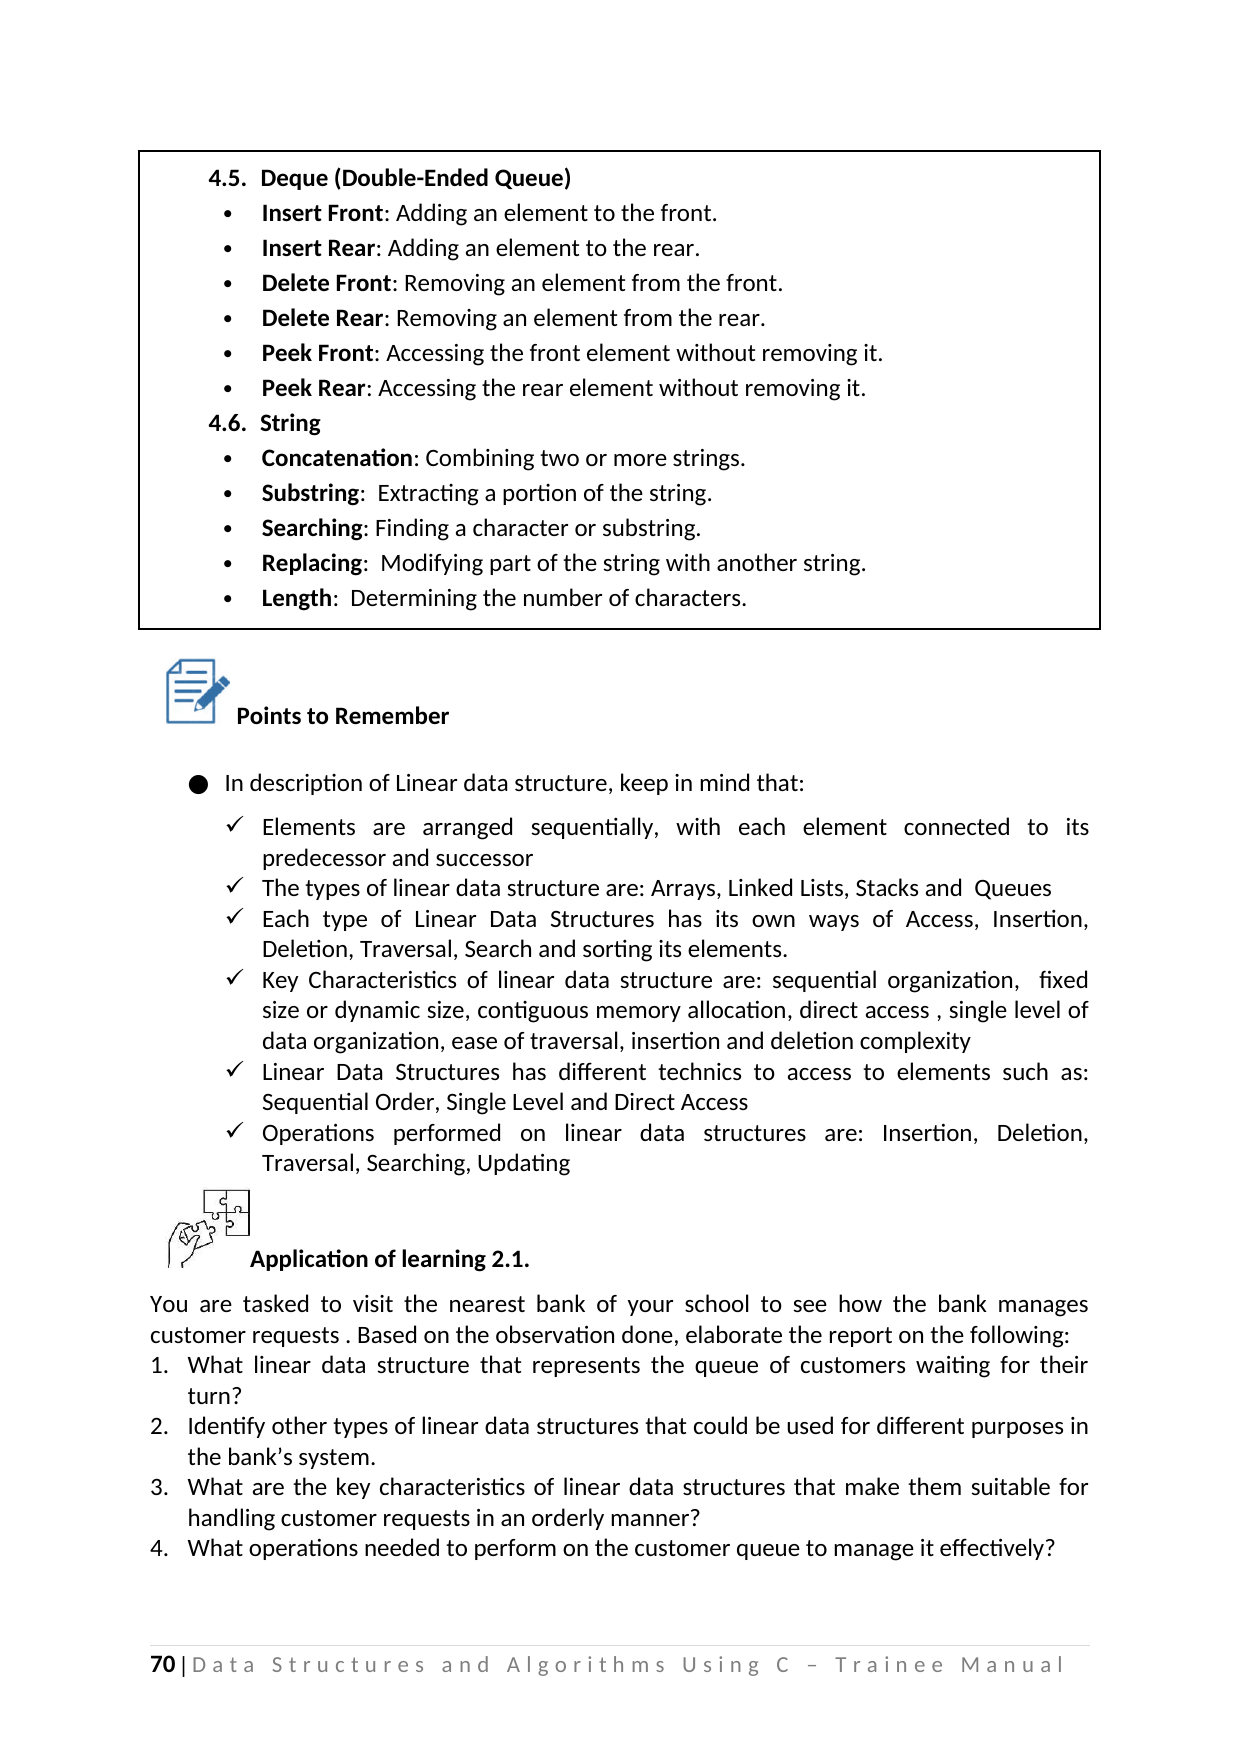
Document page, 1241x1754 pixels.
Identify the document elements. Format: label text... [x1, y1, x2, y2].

list Linear Data Structures has different technics to access to elements such as: Sequential Order, Single Level and Direct Access [224, 1056, 1090, 1117]
list The types of linear data structure are: Arrays, Linked Lists, Stacks and Queues [224, 872, 1090, 903]
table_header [140, 152, 1099, 628]
text You are tasked to visit the nearest bank of your school to see how the bank manages customer requests . Based on the observation done, elaborate the report on the following: [150, 1288, 1090, 1349]
list What operations needed to perform on the customer queue to manage it effectively? [150, 1532, 1090, 1563]
list Elements are arranged sequentially, with each element connected to its predecessor and successor [224, 811, 1090, 872]
list Each type of Linear Data Structures has its own ways of Access, Insertion, Deletion, Traversal, Search and sorting its elements. [224, 903, 1090, 964]
text In description of Linear data structure, keep in mind that: [187, 754, 1061, 805]
list What are the key characteristics of linear data structures that make them suitable for handling customer requests in an orderly manner? [150, 1471, 1090, 1532]
picture [165, 1187, 251, 1268]
list Operations performed on linear data structures are: Insertion, Deletion, Traversal, Searching, Updating [224, 1117, 1090, 1178]
list What linear data structure that represents the queue of customers waiting for their turn? [150, 1349, 1090, 1410]
list Identify other types of linear data structures that could be used for different purposes in the bank’s system. [150, 1410, 1090, 1471]
list Key Characteristics of linear data structure are: sequential organization, fixed size or dynamic size, contiguous memory allocation, direct access , single level of data organization, ease of traversal, insertion and deletion complexity [224, 964, 1090, 1056]
